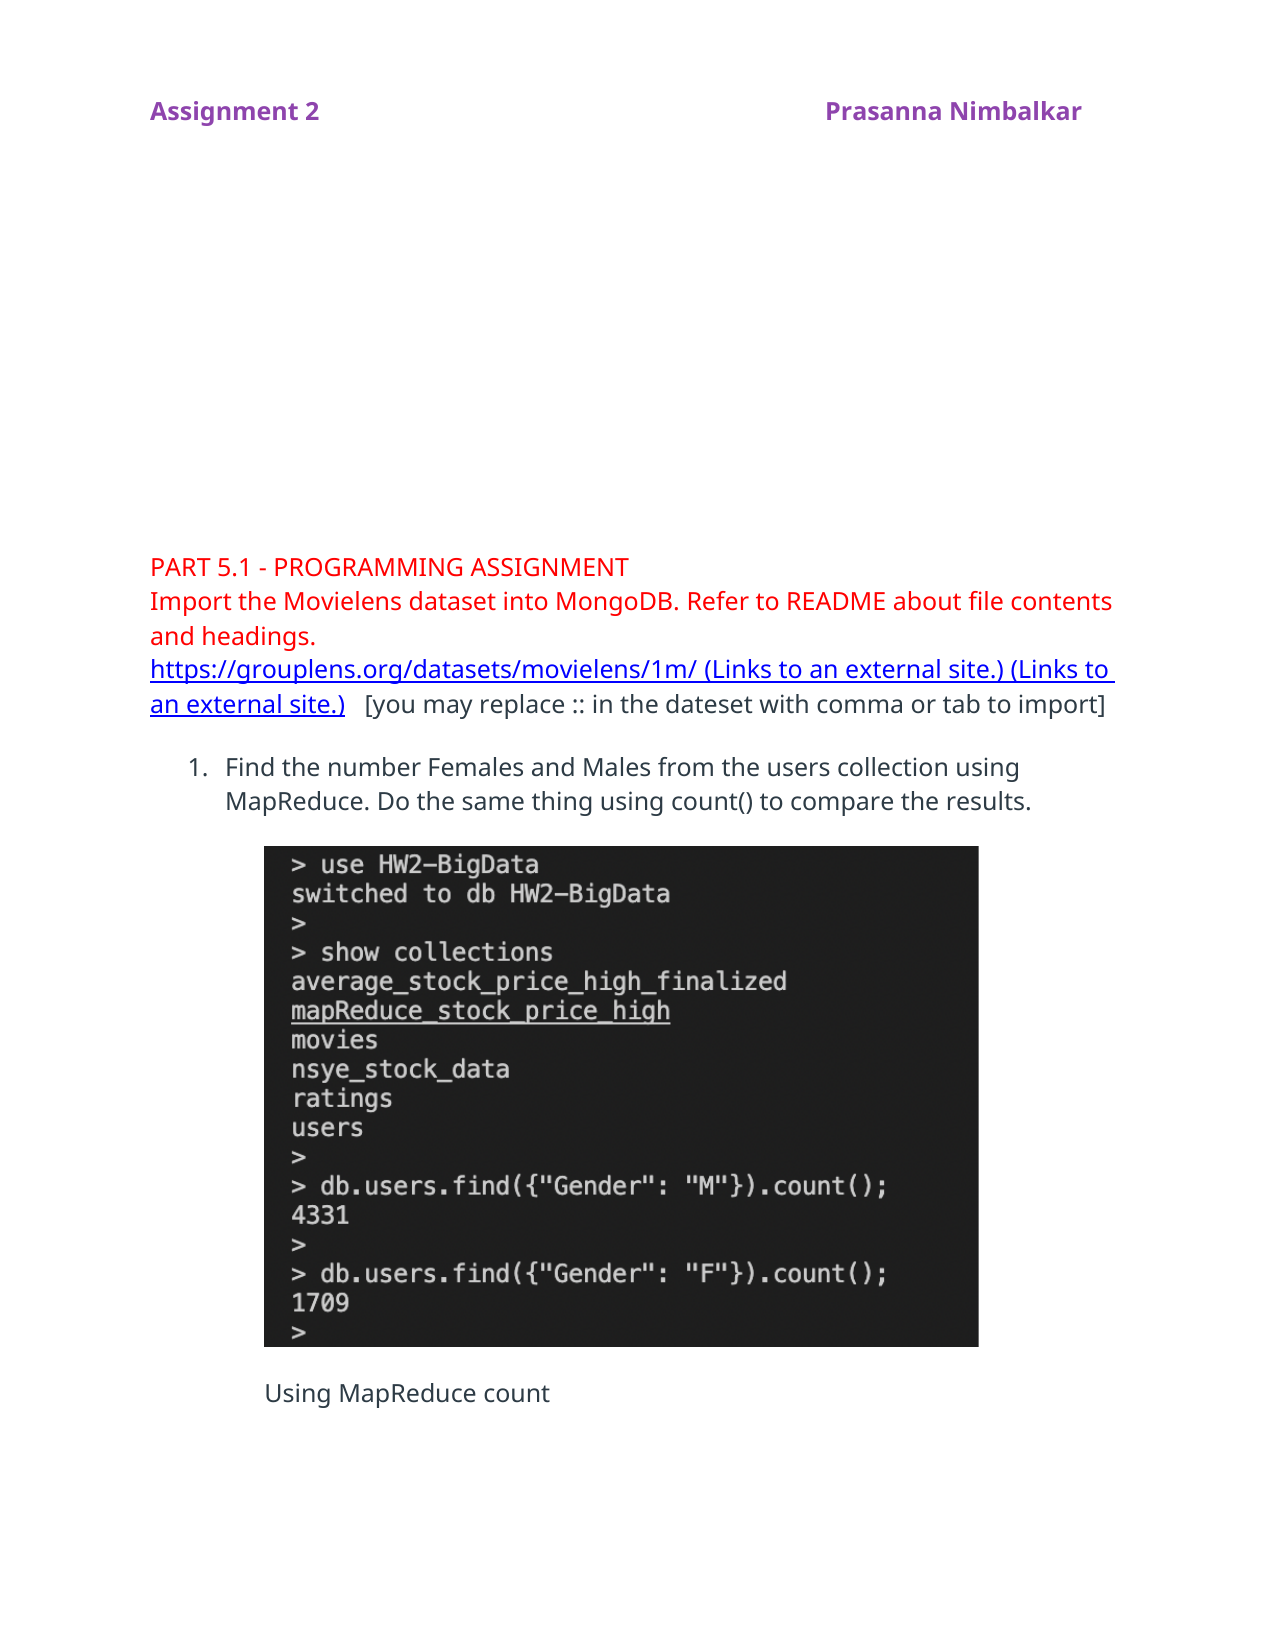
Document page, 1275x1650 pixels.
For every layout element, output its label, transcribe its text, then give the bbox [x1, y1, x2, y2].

text Using MapReduce count [264, 1376, 1125, 1410]
picture [264, 846, 979, 1347]
text PART 5.1 - PROGRAMMING ASSIGNMENT Import the Movielens dataset into MongoDB. Refer to README about file contents and headings. https://grouplens.org/datasets/movielens/1m/ (Links to an external site.) (Links to an external site.) [you may replace :: in the dateset with comma or tab to import] [150, 550, 1125, 720]
list Find the number Females and Males from the users collection using MapReduce. Do the same thing using count() to compare the results. [187, 749, 1125, 818]
